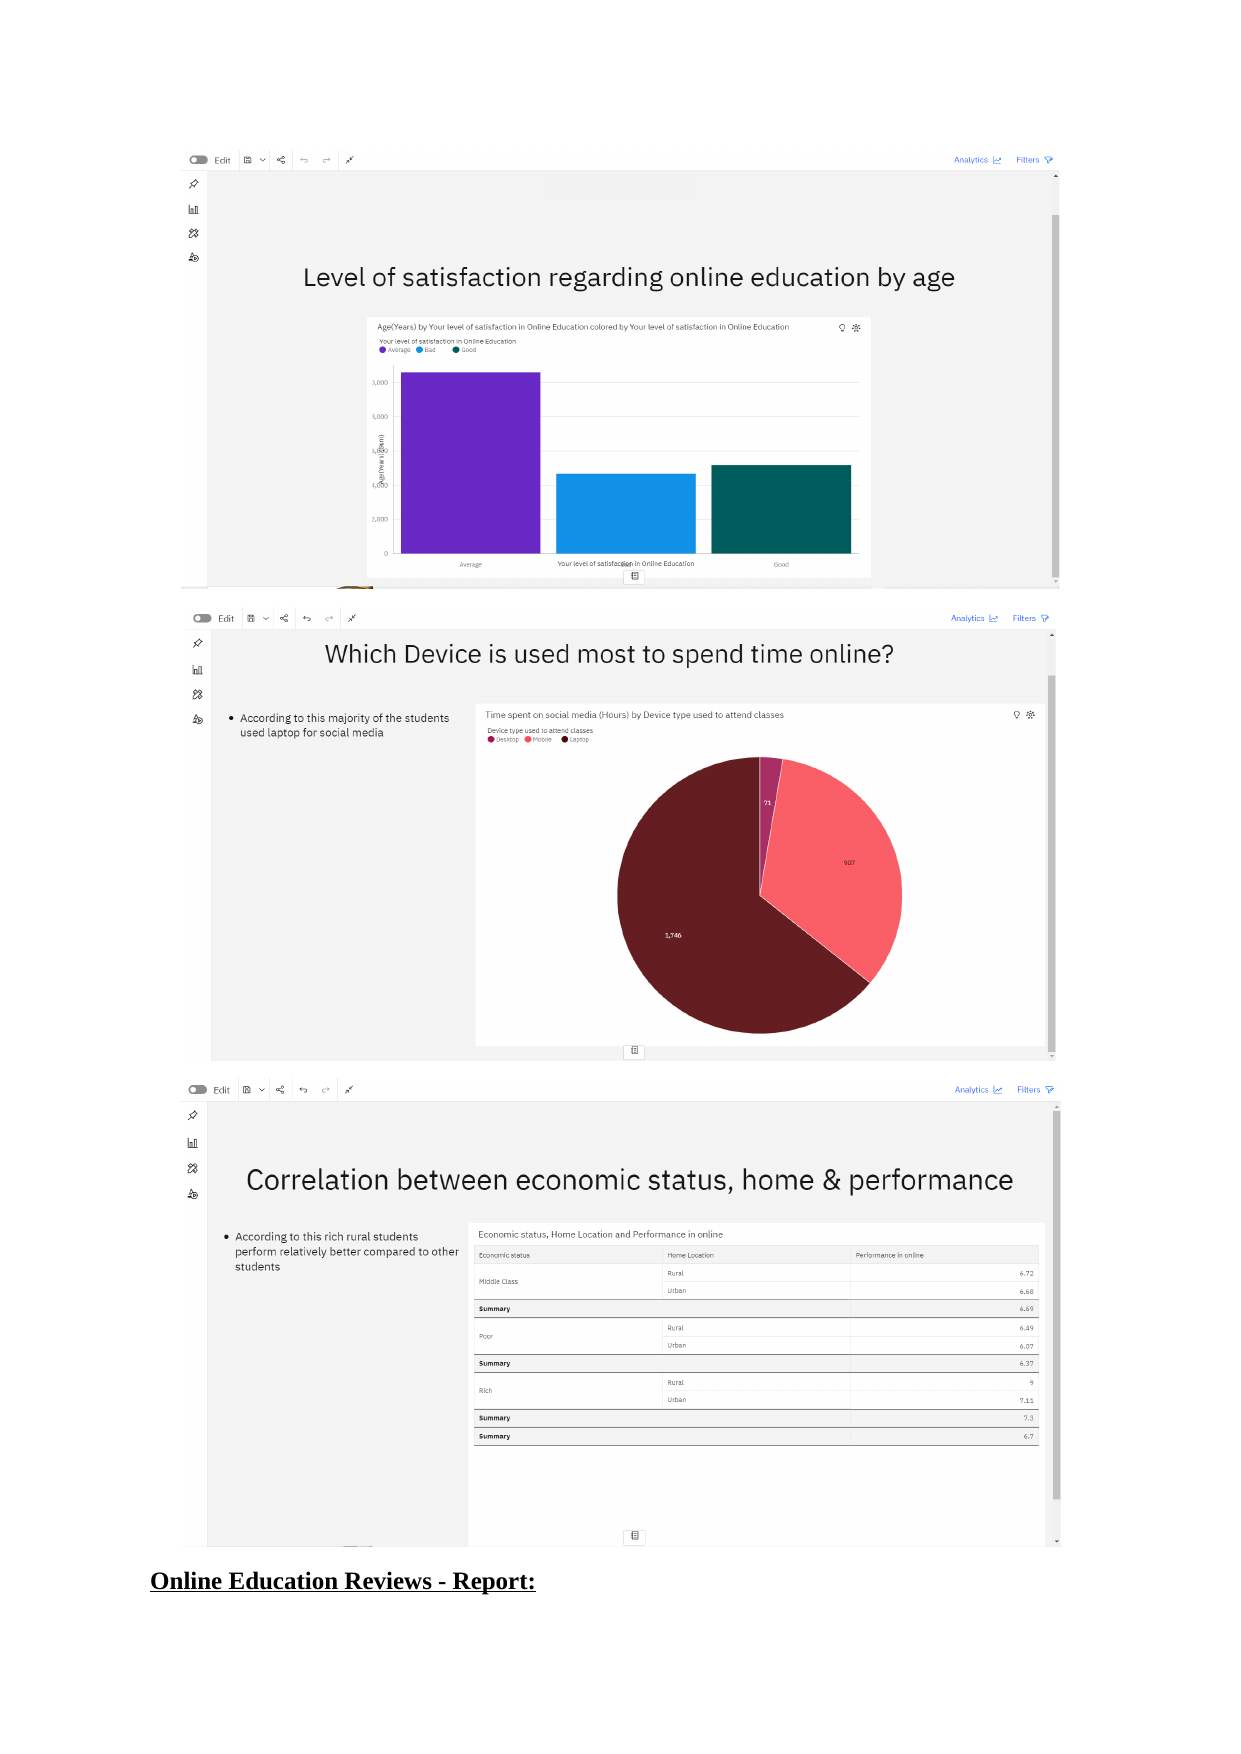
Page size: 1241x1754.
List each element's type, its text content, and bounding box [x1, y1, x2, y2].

picture [180, 150, 1060, 589]
picture [179, 1078, 1061, 1547]
text Online Education Reviews - Report: [150, 1566, 1090, 1594]
picture [184, 607, 1056, 1061]
